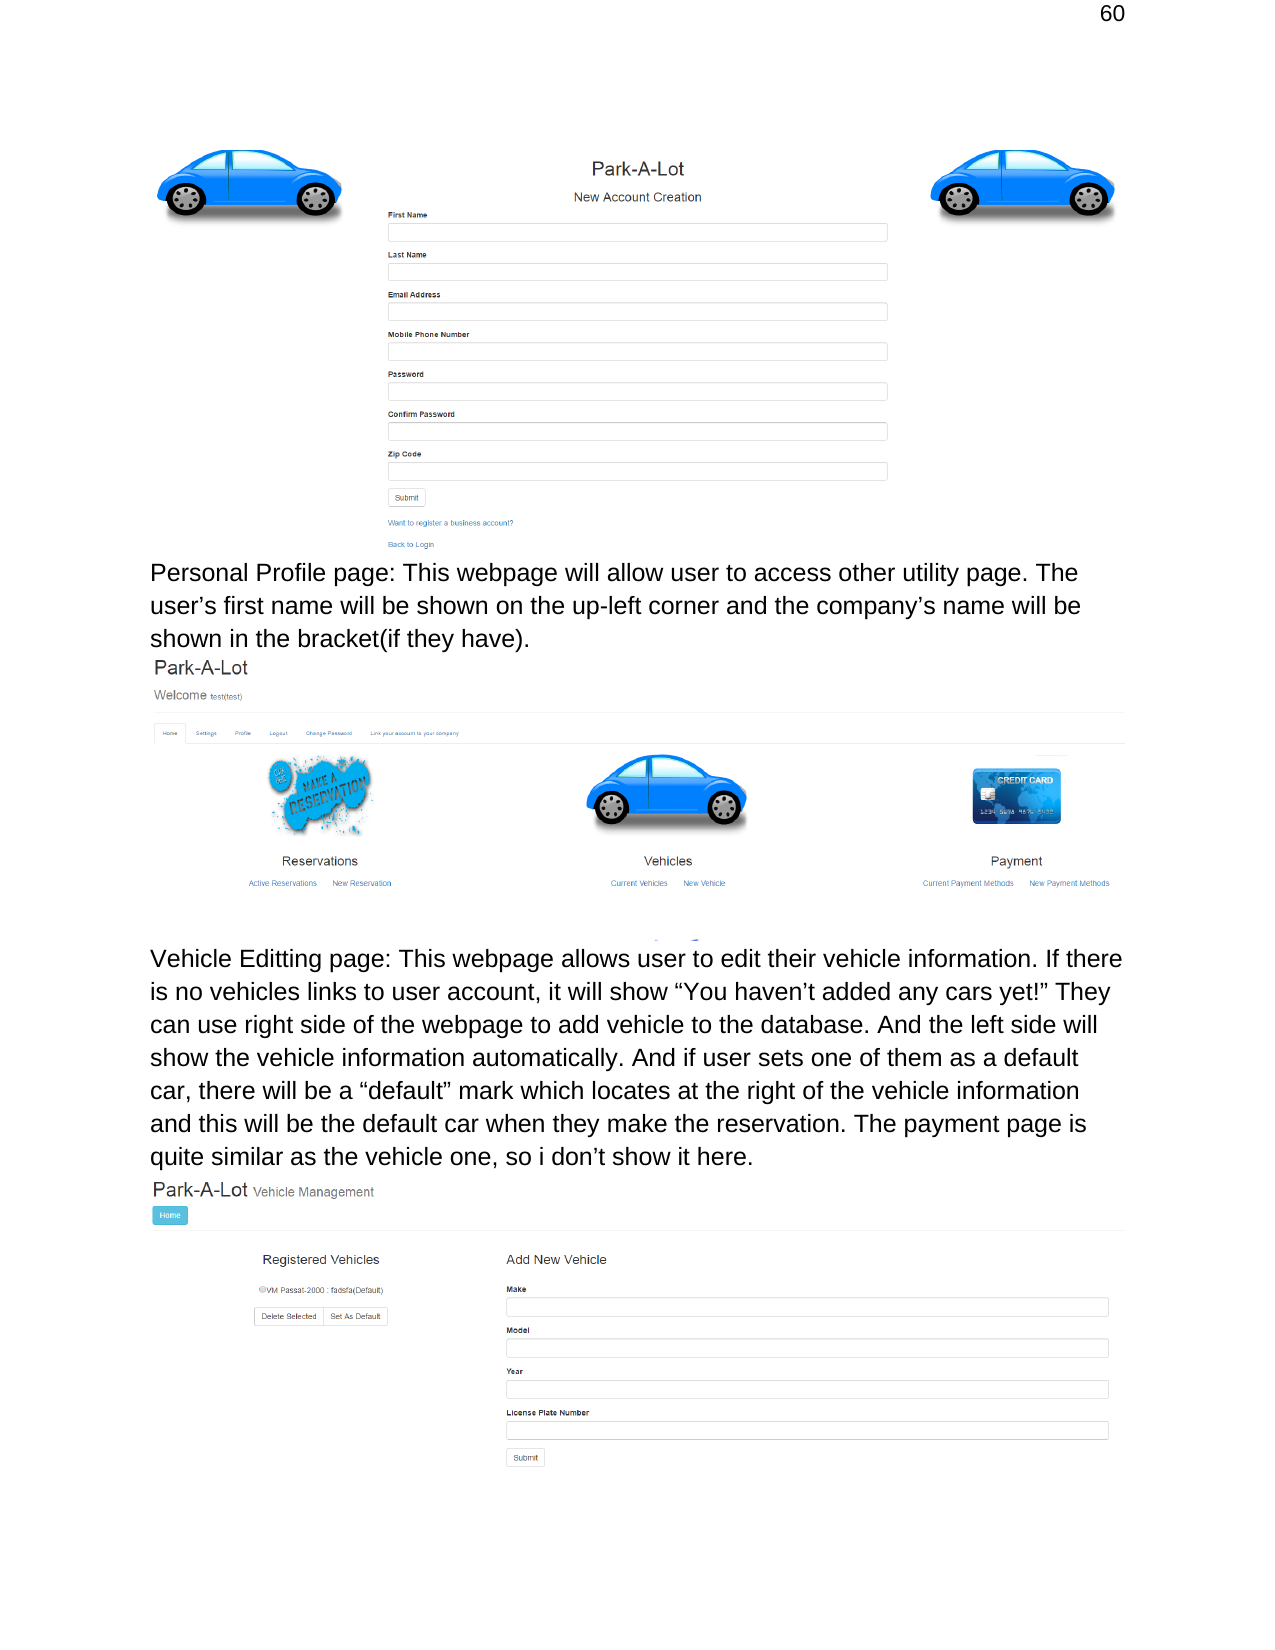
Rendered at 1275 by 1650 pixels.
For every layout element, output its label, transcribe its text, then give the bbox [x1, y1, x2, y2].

text Vehicle Editting page: This webpage allows user to edit their vehicle information. If there is no vehicles links to user account, it will show “You haven’t added any cars yet!” They can use right side of the webpage to add vehicle to the database. And the left side will show the vehicle information automatically. And if user sets one of them as a default car, there will be a “default” mark which locates at the right of the vehicle information and this will be the default car when they make the reservation. The payment page is quite similar as the vehicle one, so i don’t show it here. [150, 944, 1125, 1171]
picture [150, 1175, 1125, 1499]
picture [150, 657, 1125, 941]
text Personal Profile page: This webpage will allow user to access other utility page. The user’s first name will be shown on the up-left corner and the company’s name will be shown in the bracket(if they have). [150, 558, 1125, 653]
picture [150, 150, 1125, 555]
